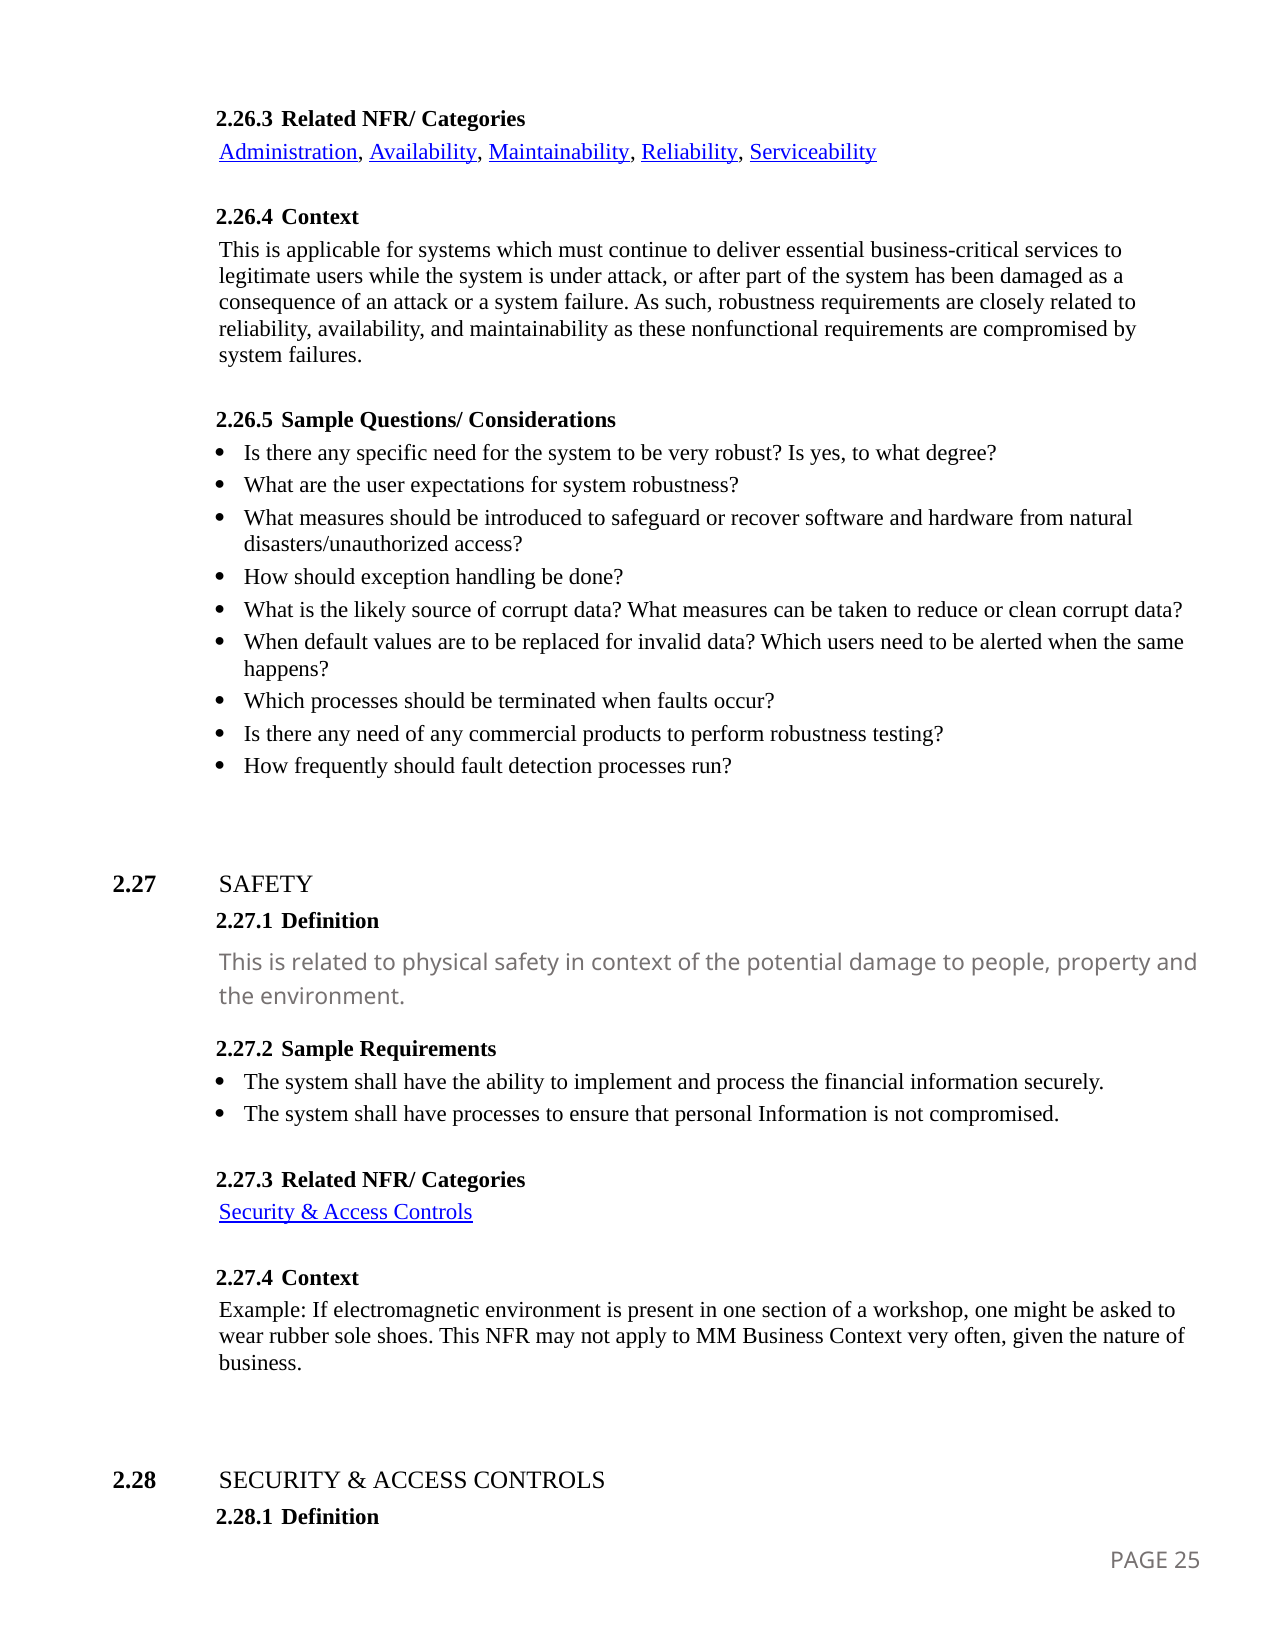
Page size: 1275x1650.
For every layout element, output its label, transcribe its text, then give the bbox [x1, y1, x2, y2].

text This is related to physical safety in context of the potential damage to people, property and the environment. [219, 946, 1200, 1011]
list The system shall have processes to ensure that personal Information is not compromised. [216, 1101, 1200, 1127]
list Definition [216, 907, 1200, 933]
list Context [216, 203, 1200, 229]
subtitle Safety [112, 869, 1200, 898]
list How frequently should fault detection processes run? [216, 752, 1200, 779]
list Context [216, 1263, 1200, 1290]
list Which processes should be terminated when faults occur? [216, 687, 1200, 714]
list Is there any need of any commercial products to perform robustness testing? [216, 720, 1200, 746]
text Example: If electromagnetic environment is present in one section of a workshop, one might be asked to wear rubber sole shoes. This NFR may not apply to MM Business Context very often, given the nature of business. [219, 1296, 1200, 1375]
text Security & Access Controls [219, 1198, 1200, 1225]
text This is applicable for systems which must continue to deliver essential business-critical services to legitimate users while the system is under attack, or after part of the system has been damaged as a consequence of an attack or a system failure. As such, robustness requirements are closely related to reliability, availability, and maintainability as these nonfunctional requirements are compromised by system failures. [219, 236, 1200, 367]
list Is there any specific need for the system to be very robust? Is yes, to what degree? [216, 439, 1200, 465]
list When default values are to be replaced for invalid data? Which users need to be alerted when the same happens? [216, 628, 1200, 681]
list What measures should be introduced to safeguard or recover software and hardware from natural disasters/unauthorized access? [216, 504, 1200, 557]
list How should exception handling be done? [216, 563, 1200, 589]
subtitle Security & Access Controls [112, 1465, 1200, 1494]
list The system shall have the ability to implement and process the financial information securely. [216, 1068, 1200, 1094]
list Sample Questions/ Considerations [216, 406, 1200, 433]
list Related NFR/ Categories [216, 1166, 1200, 1192]
list What is the likely source of corrupt data? What measures can be taken to reduce or clean corrupt data? [216, 596, 1200, 622]
list What are the user expectations for system robustness? [216, 472, 1200, 498]
list Sample Requirements [216, 1035, 1200, 1062]
list Related NFR/ Categories [216, 105, 1200, 132]
list Definition [216, 1503, 1200, 1529]
text Administration, Availability, Maintainability, Reliability, Serviceability [219, 138, 1200, 164]
